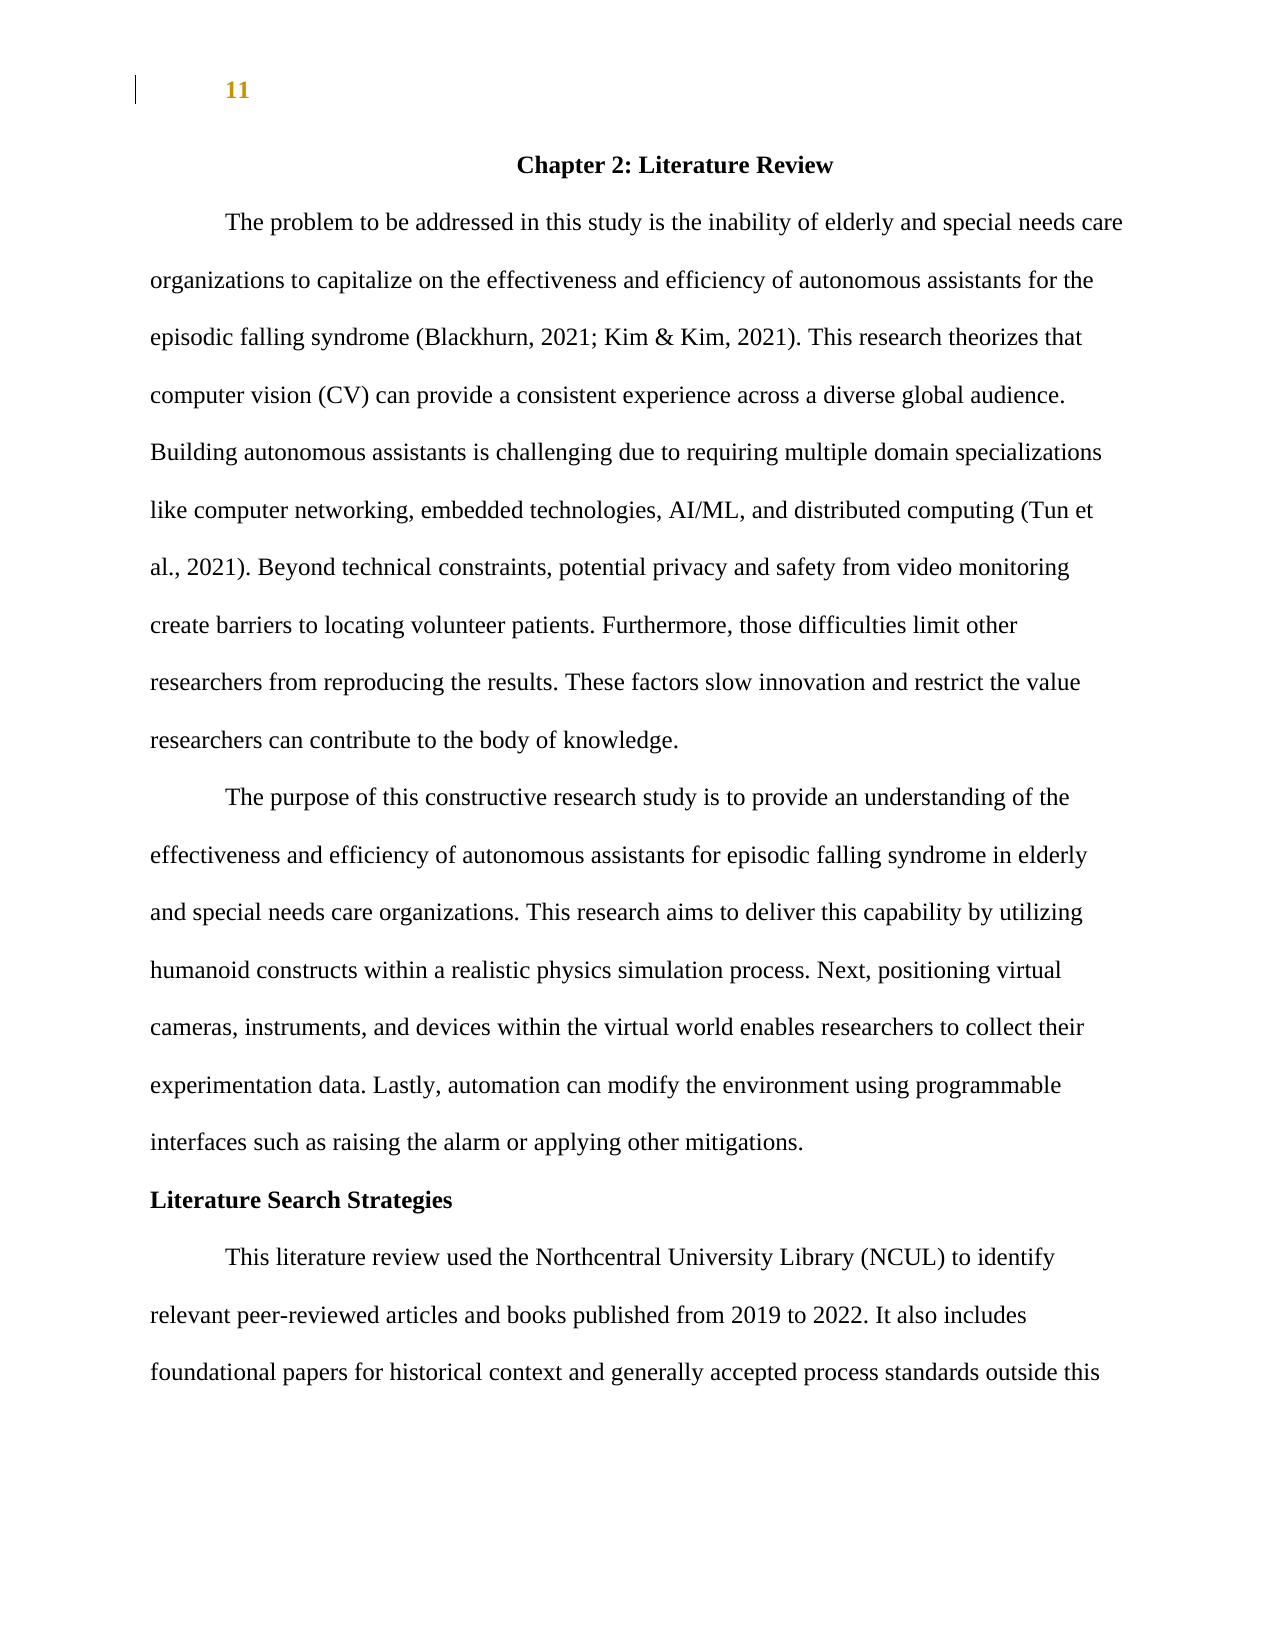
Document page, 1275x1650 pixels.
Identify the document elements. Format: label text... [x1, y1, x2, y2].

text The problem to be addressed in this study is the inability of elderly and special needs care organizations to capitalize on the effectiveness and efficiency of autonomous assistants for the episodic falling syndrome (Blackhurn, 2021; Kim & Kim, 2021). This research theorizes that computer vision (CV) can provide a consistent experience across a diverse global audience. Building autonomous assistants is challenging due to requiring multiple domain specializations like computer networking, embedded technologies, AI/ML, and distributed computing (Tun et al., 2021). Beyond technical constraints, potential privacy and safety from video monitoring create barriers to locating volunteer patients. Furthermore, those difficulties limit other researchers from reproducing the results. These factors slow innovation and restrict the value researchers can contribute to the body of knowledge. [150, 207, 1125, 754]
subtitle Chapter 2: Literature Review [150, 150, 1125, 179]
subtitle Literature Search Strategies [150, 1185, 1125, 1214]
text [150, 1242, 1125, 1386]
text The purpose of this constructive research study is to provide an understanding of the effectiveness and efficiency of autonomous assistants for episodic falling syndrome in elderly and special needs care organizations. This research aims to deliver this capability by utilizing humanoid constructs within a realistic physics simulation process. Next, positioning virtual cameras, instruments, and devices within the virtual world enables researchers to collect their experimentation data. Lastly, automation can modify the environment using programmable interfaces such as raising the alarm or applying other mitigations. [150, 782, 1125, 1156]
